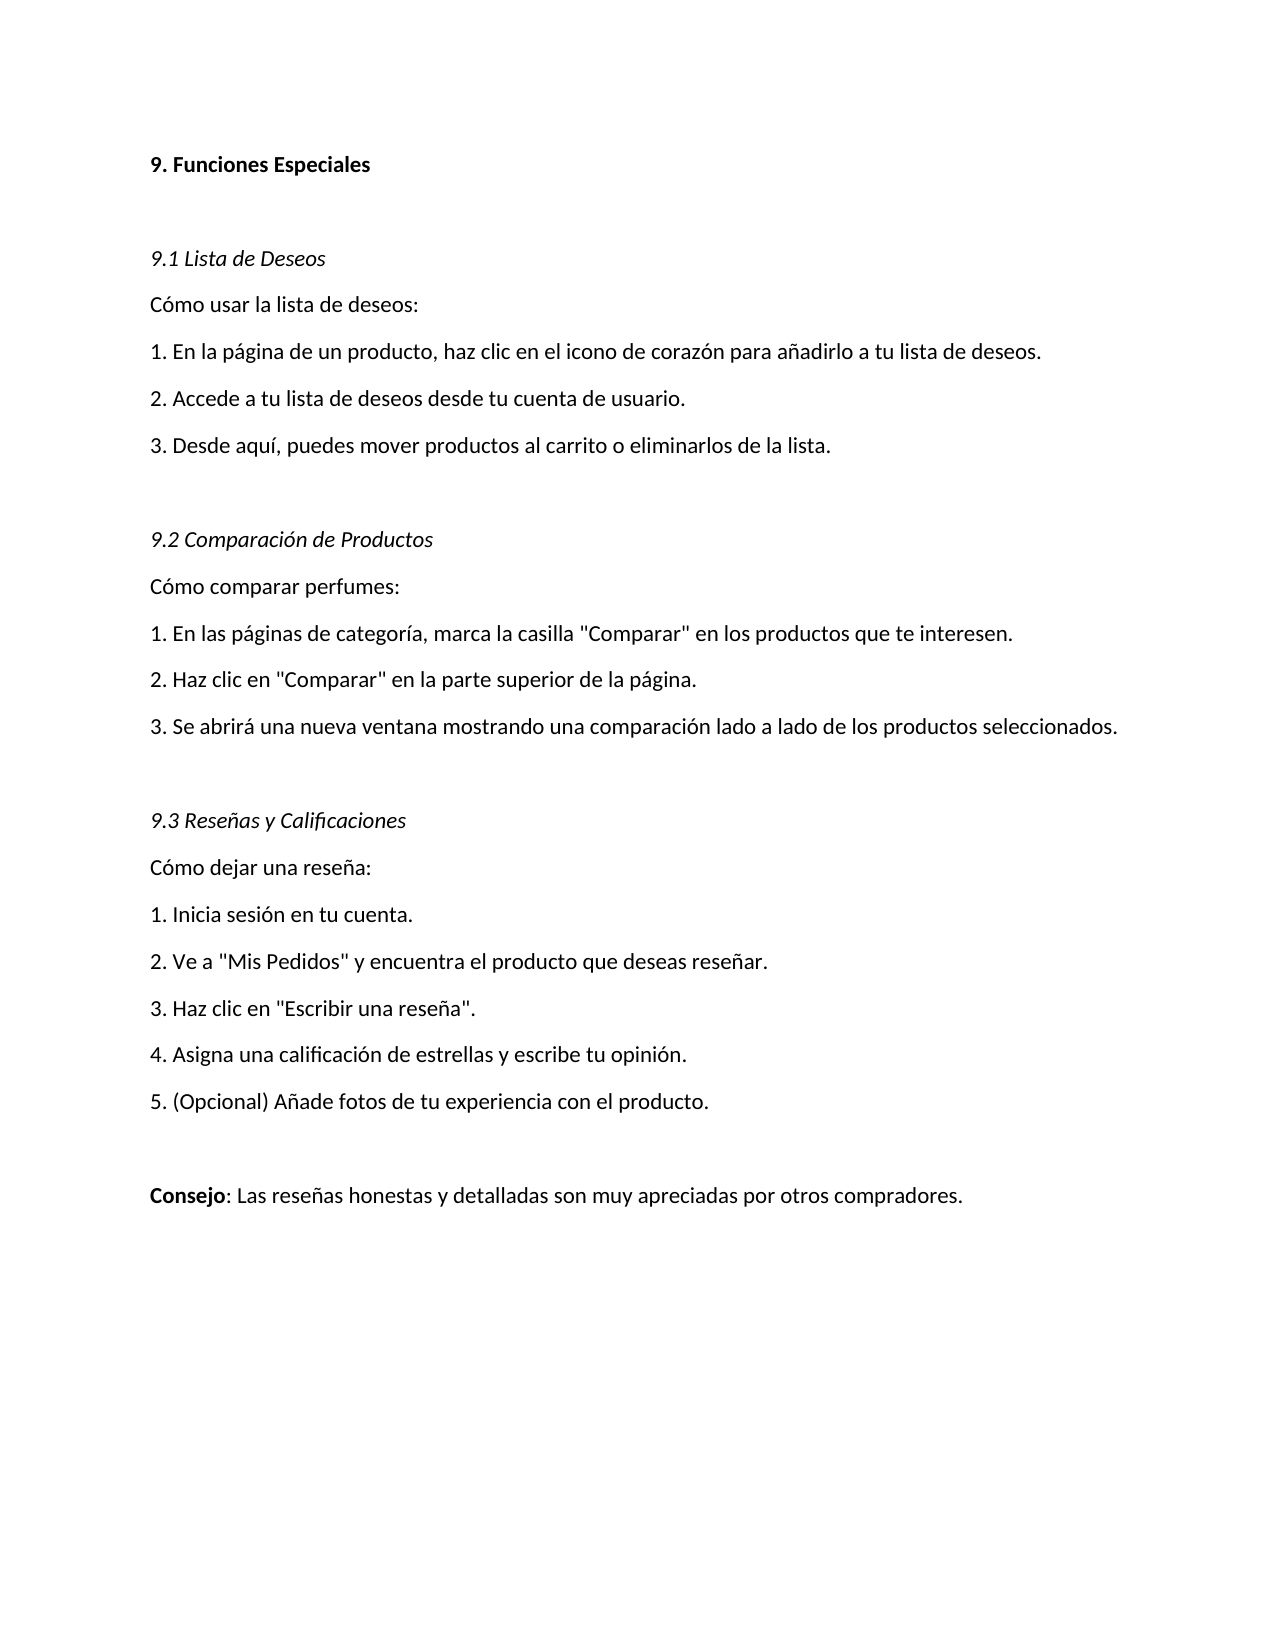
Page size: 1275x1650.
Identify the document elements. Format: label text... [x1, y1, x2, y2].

text 5. (Opcional) Añade fotos de tu experiencia con el producto. [150, 1087, 1125, 1116]
text 2. Accede a tu lista de deseos desde tu cuenta de usuario. [150, 384, 1125, 412]
text Cómo dejar una reseña: [150, 853, 1125, 881]
text 2. Ve a "Mis Pedidos" y encuentra el producto que deseas reseñar. [150, 947, 1125, 975]
text 3. Desde aquí, puedes mover productos al carrito o eliminarlos de la lista. [150, 431, 1125, 459]
text 1. En las páginas de categoría, marca la casilla "Comparar" en los productos que te interesen. [150, 619, 1125, 647]
text 9.2 Comparación de Productos [150, 525, 1125, 553]
text 9.3 Reseñas y Calificaciones [150, 806, 1125, 834]
text 9. Funciones Especiales [150, 150, 1125, 178]
text 9.1 Lista de Deseos [150, 244, 1125, 272]
text 2. Haz clic en "Comparar" en la parte superior de la página. [150, 666, 1125, 694]
text 3. Haz clic en "Escribir una reseña". [150, 994, 1125, 1022]
text 3. Se abrirá una nueva ventana mostrando una comparación lado a lado de los productos seleccionados. [150, 712, 1125, 741]
text Cómo usar la lista de deseos: [150, 291, 1125, 319]
text 1. En la página de un producto, haz clic en el icono de corazón para añadirlo a tu lista de deseos. [150, 337, 1125, 366]
text Consejo: Las reseñas honestas y detalladas son muy apreciadas por otros compradores. [150, 1181, 1125, 1209]
text 1. Inicia sesión en tu cuenta. [150, 900, 1125, 928]
text 4. Asigna una calificación de estrellas y escribe tu opinión. [150, 1041, 1125, 1069]
text Cómo comparar perfumes: [150, 572, 1125, 600]
